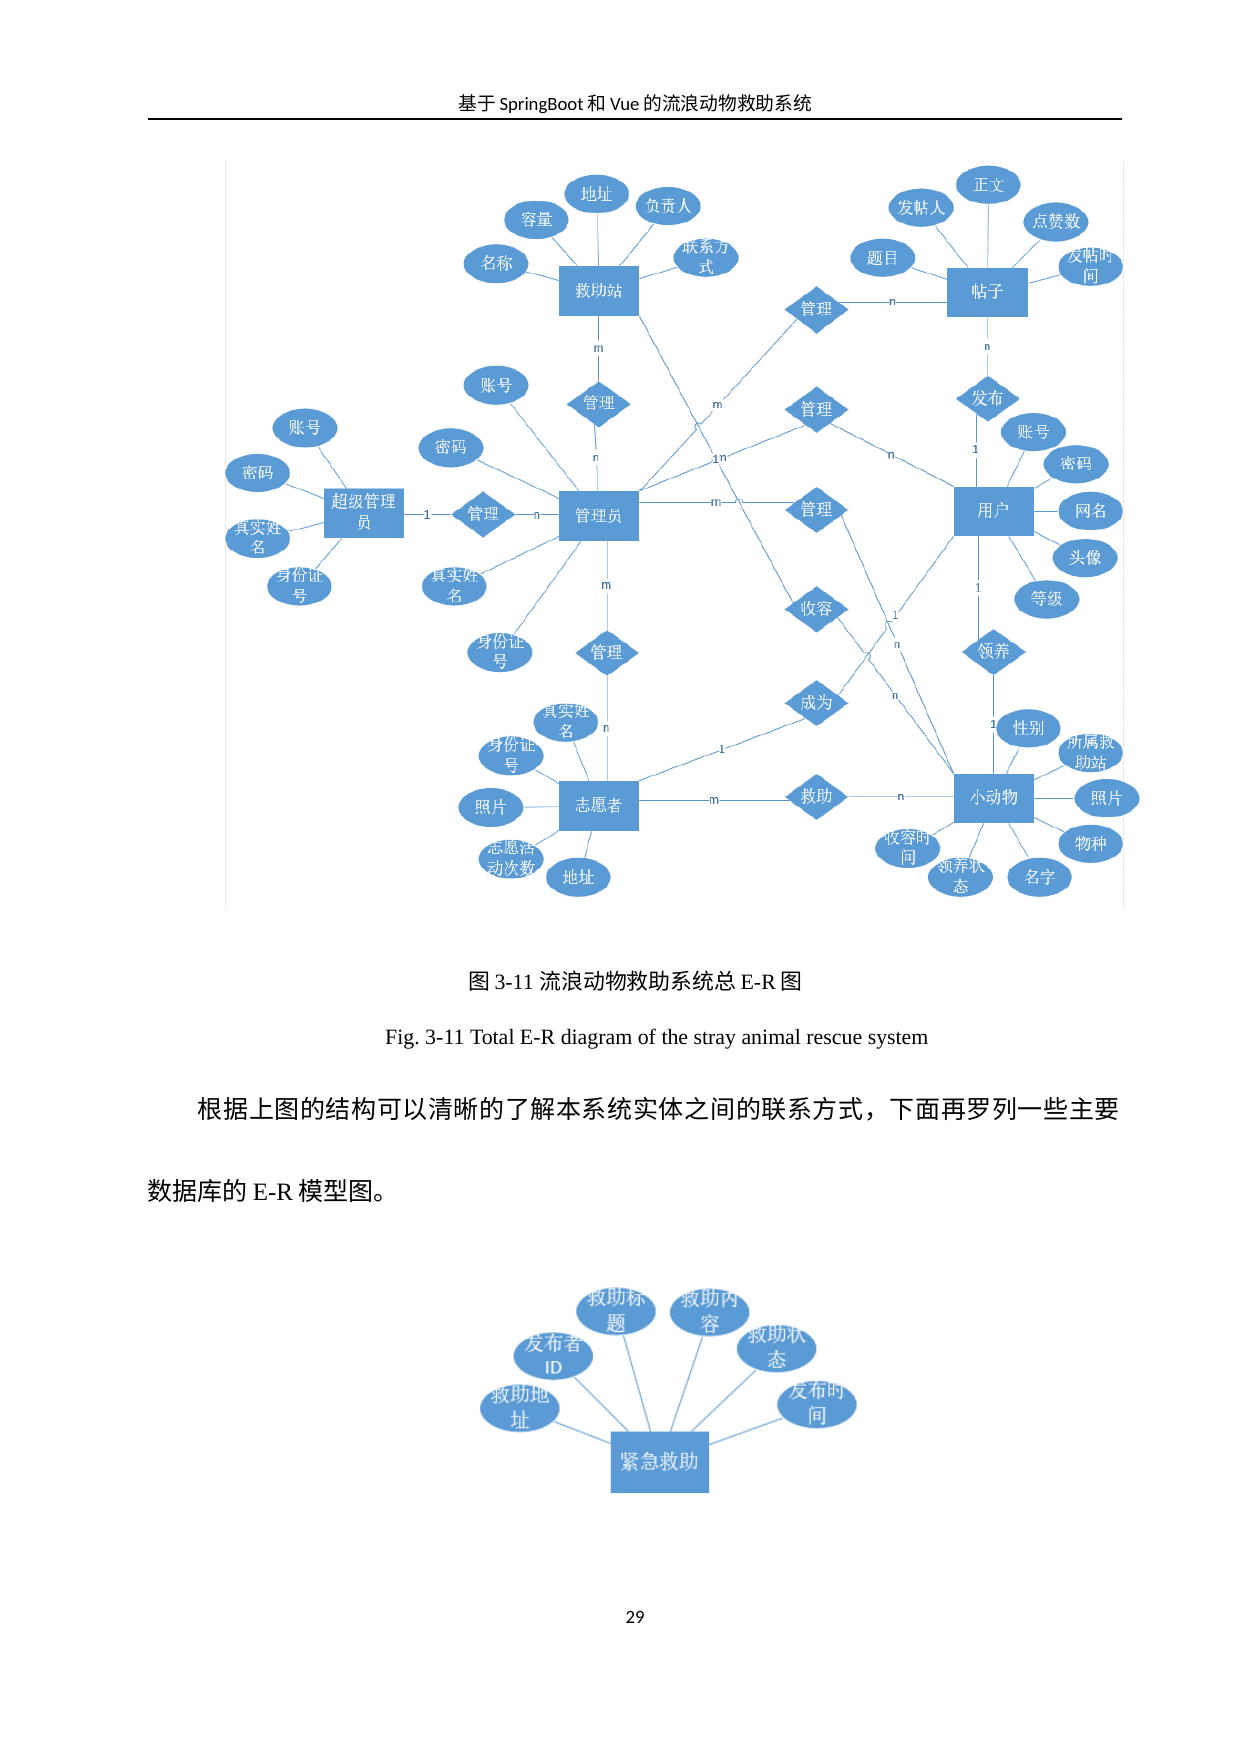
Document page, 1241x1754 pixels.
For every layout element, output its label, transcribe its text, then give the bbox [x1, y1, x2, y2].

picture [411, 1247, 909, 1539]
text 图3-11 流浪动物救助系统总E-R图 [257, 964, 1013, 996]
picture [197, 161, 1152, 909]
text Fig. 3-11 Total E-R diagram of the stray animal rescue system [148, 1020, 1122, 1053]
text 根据上图的结构可以清晰的了解本系统实体之间的联系方式，下面再罗列一些主要数据库的E-R模型图。 [148, 1075, 1122, 1222]
